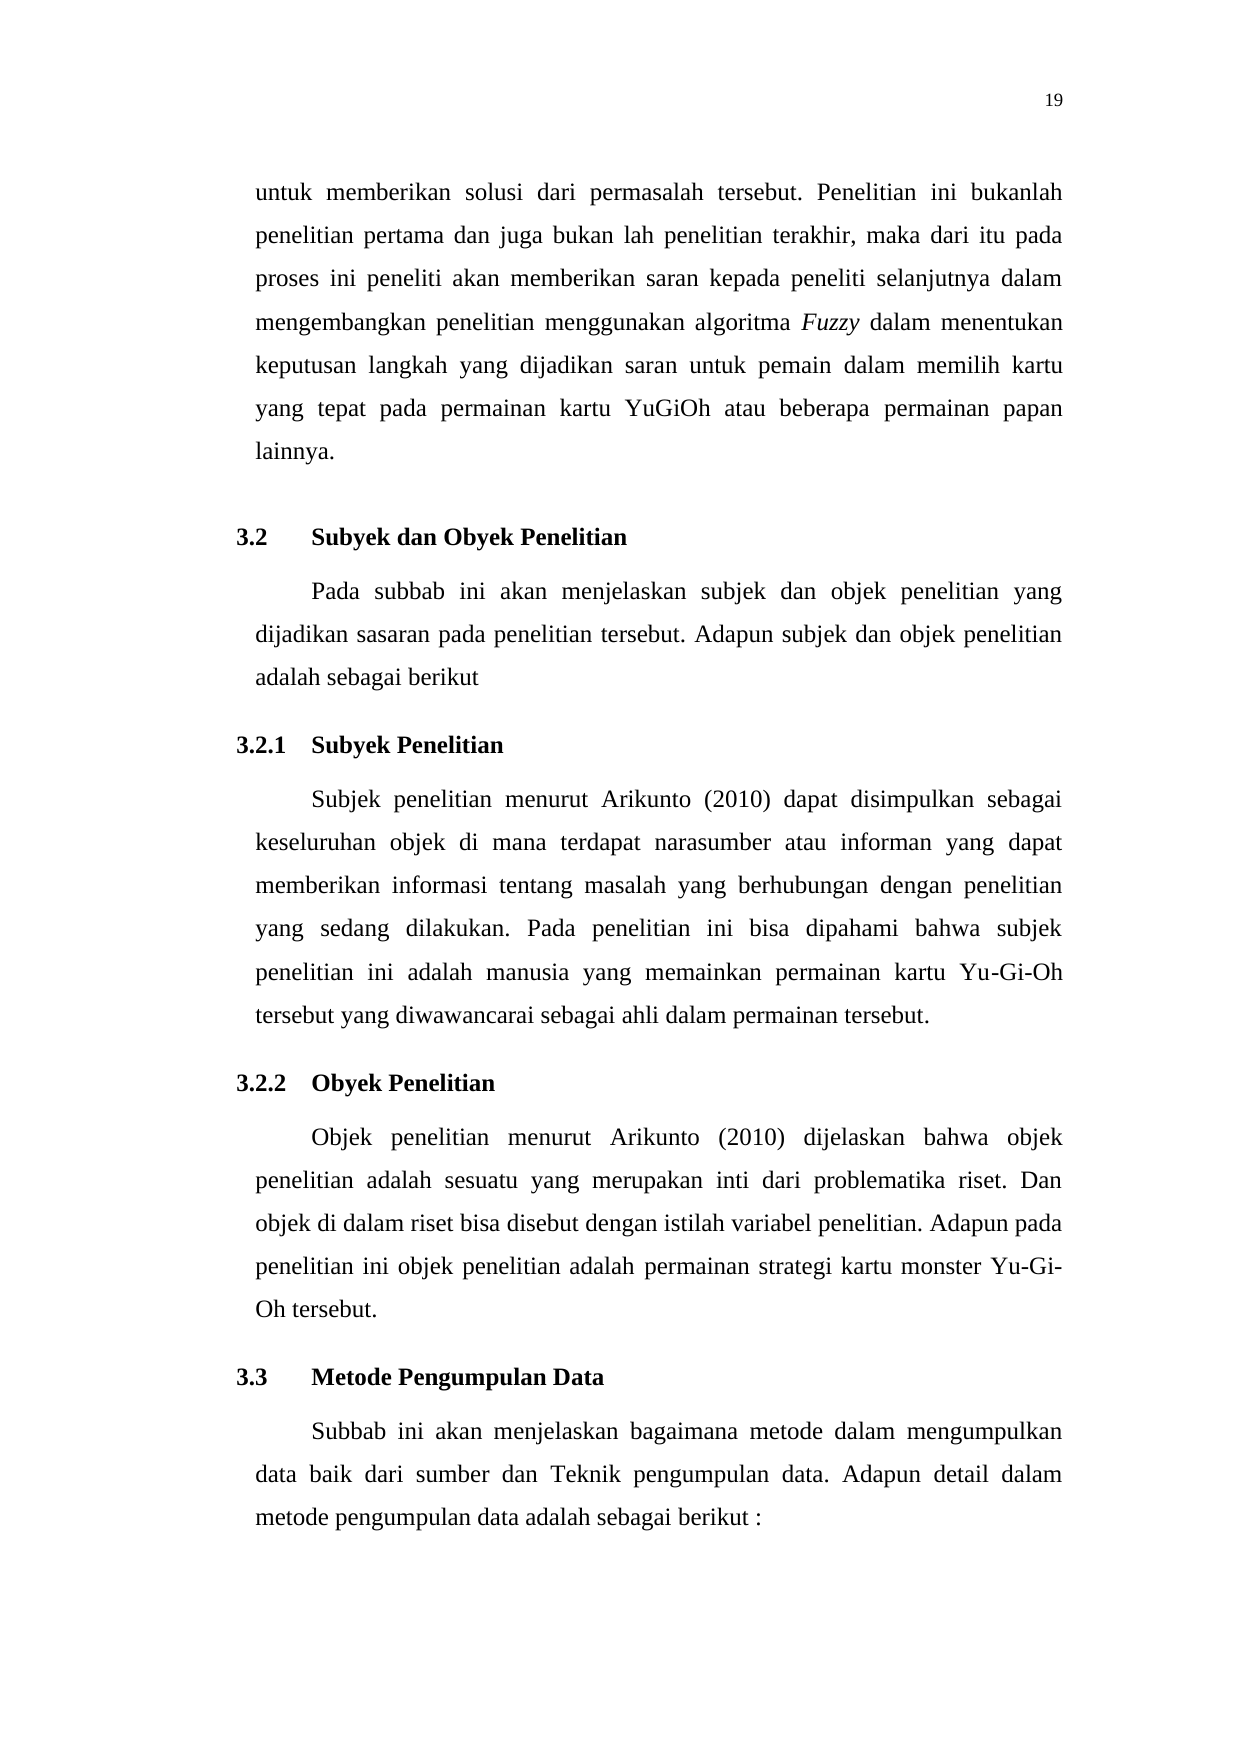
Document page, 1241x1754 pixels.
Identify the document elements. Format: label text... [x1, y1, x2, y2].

subtitle Obyek Penelitian [236, 1068, 1063, 1097]
text Pada subbab ini akan menjelaskan subjek dan objek penelitian yang dijadikan sasaran pada penelitian tersebut. Adapun subjek dan objek penelitian adalah sebagai berikut [255, 576, 1063, 691]
subtitle Metode Pengumpulan Data [236, 1362, 1063, 1391]
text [255, 177, 1063, 465]
text Subbab ini akan menjelaskan bagaimana metode dalam mengumpulkan data baik dari sumber dan Teknik pengumpulan data. Adapun detail dalam metode pengumpulan data adalah sebagai berikut : [255, 1416, 1063, 1531]
subtitle Subyek dan Obyek Penelitian [236, 522, 1063, 551]
subtitle Subyek Penelitian [236, 730, 1063, 759]
text Subjek penelitian menurut Arikunto (2010) dapat disimpulkan sebagai keseluruhan objek di mana terdapat narasumber atau informan yang dapat memberikan informasi tentang masalah yang berhubungan dengan penelitian yang sedang dilakukan. Pada penelitian ini bisa dipahami bahwa subjek penelitian ini adalah manusia yang memainkan permainan kartu Yu-Gi-Oh tersebut yang diwawancarai sebagai ahli dalam permainan tersebut. [255, 784, 1063, 1028]
text Objek penelitian menurut Arikunto (2010) dijelaskan bahwa objek penelitian adalah sesuatu yang merupakan inti dari problematika riset. Dan objek di dalam riset bisa disebut dengan istilah variabel penelitian. Adapun pada penelitian ini objek penelitian adalah permainan strategi kartu monster Yu-Gi-Oh tersebut. [255, 1122, 1063, 1323]
